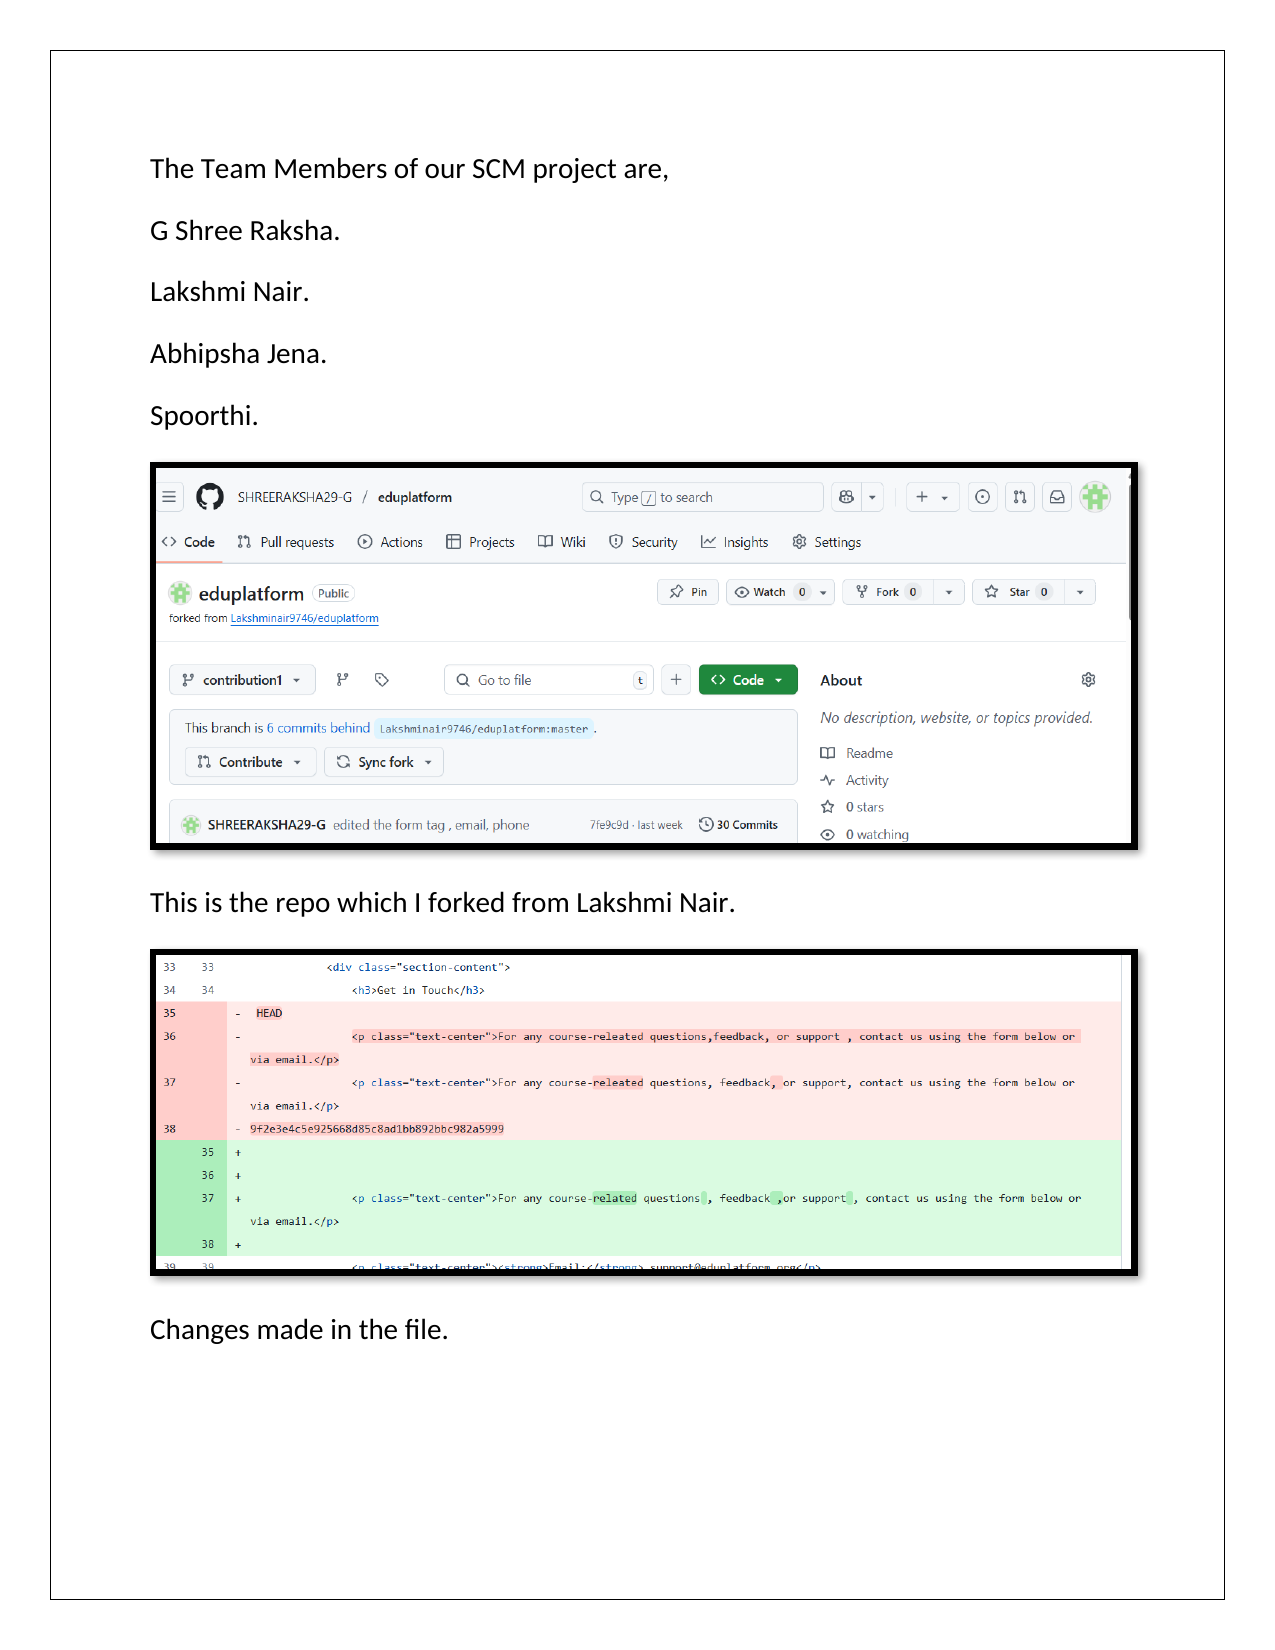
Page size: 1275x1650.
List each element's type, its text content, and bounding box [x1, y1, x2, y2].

text Lakshmi Nair. [150, 273, 1125, 309]
text Changes made in the file. [150, 1311, 1125, 1347]
text G Shree Raksha. [150, 212, 1125, 247]
text The Team Members of our SCM project are, [150, 150, 1125, 186]
picture [156, 955, 1131, 1269]
picture [156, 468, 1131, 843]
text Abhipsha Jena. [150, 335, 1125, 371]
text Spoorthi. [150, 397, 1125, 433]
text This is the repo which I forked from Lakshmi Nair. [150, 884, 1125, 919]
